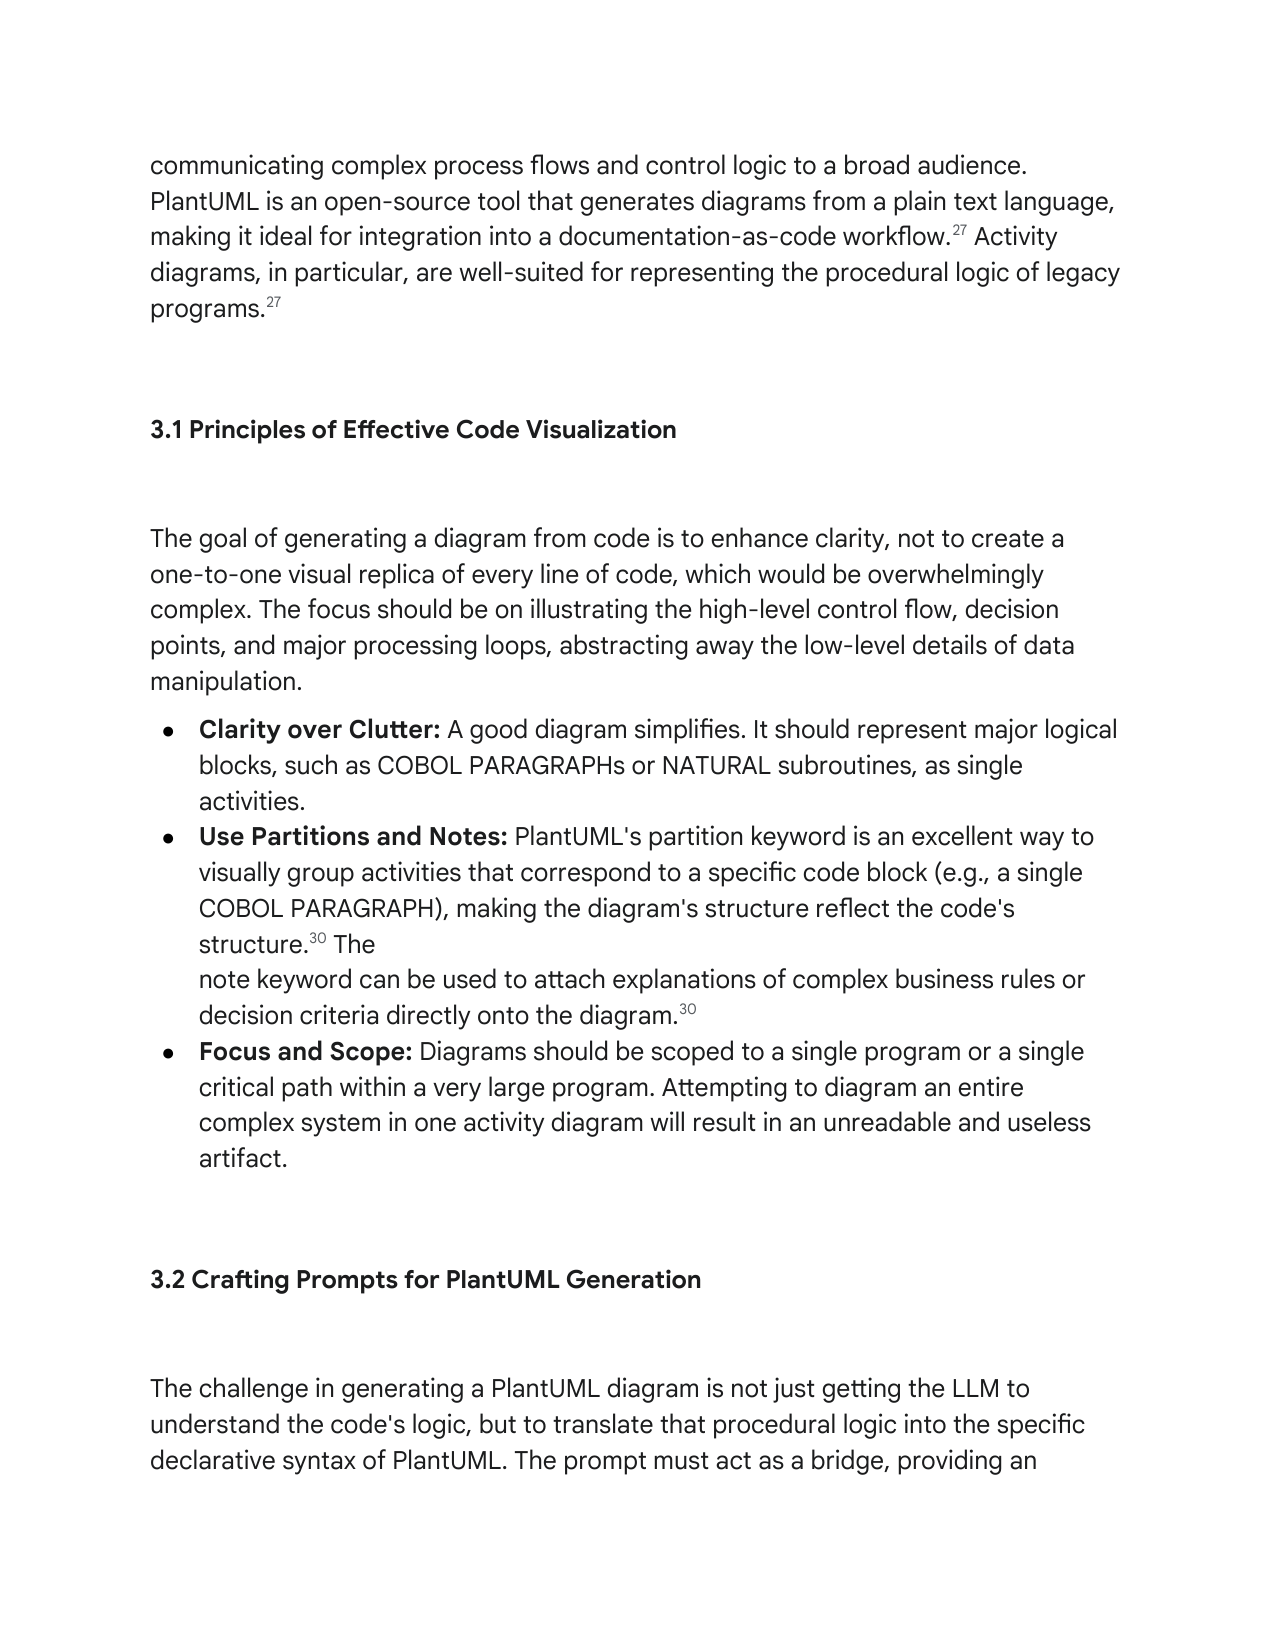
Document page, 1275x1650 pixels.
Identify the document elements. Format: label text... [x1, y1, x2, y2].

subtitle 3.2 Crafting Prompts for PlantUML Generation [150, 1265, 1125, 1296]
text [150, 1374, 1125, 1476]
list Clarity over Clutter: A good diagram simplifies. It should represent major logical blocks, such as COBOL PARAGRAPHs or NATURAL subroutines, as single activities. [161, 714, 1125, 817]
list Focus and Scope: Diagrams should be scoped to a single program or a single critical path within a very large program. Attempting to diagram an entire complex system in one activity diagram will result in an unreadable and useless artifact. [161, 1036, 1125, 1174]
list Use Partitions and Notes: PlantUML's partition keyword is an excellent way to visually group activities that correspond to a specific code block (e.g., a single COBOL PARAGRAPH), making the diagram's structure reflect the code's structure.30 The note keyword can be used to attach explanations of complex business rules or decision criteria directly onto the diagram.30 [161, 822, 1125, 1032]
subtitle 3.1 Principles of Effective Code Visualization [150, 414, 1125, 446]
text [150, 150, 1125, 324]
text The goal of generating a diagram from code is to enhance clarity, not to create a one-to-one visual replica of every line of code, which would be overwhelmingly complex. The focus should be on illustrating the high-level control flow, decision points, and major processing loops, abstracting away the low-level details of data manipulation. [150, 523, 1125, 698]
